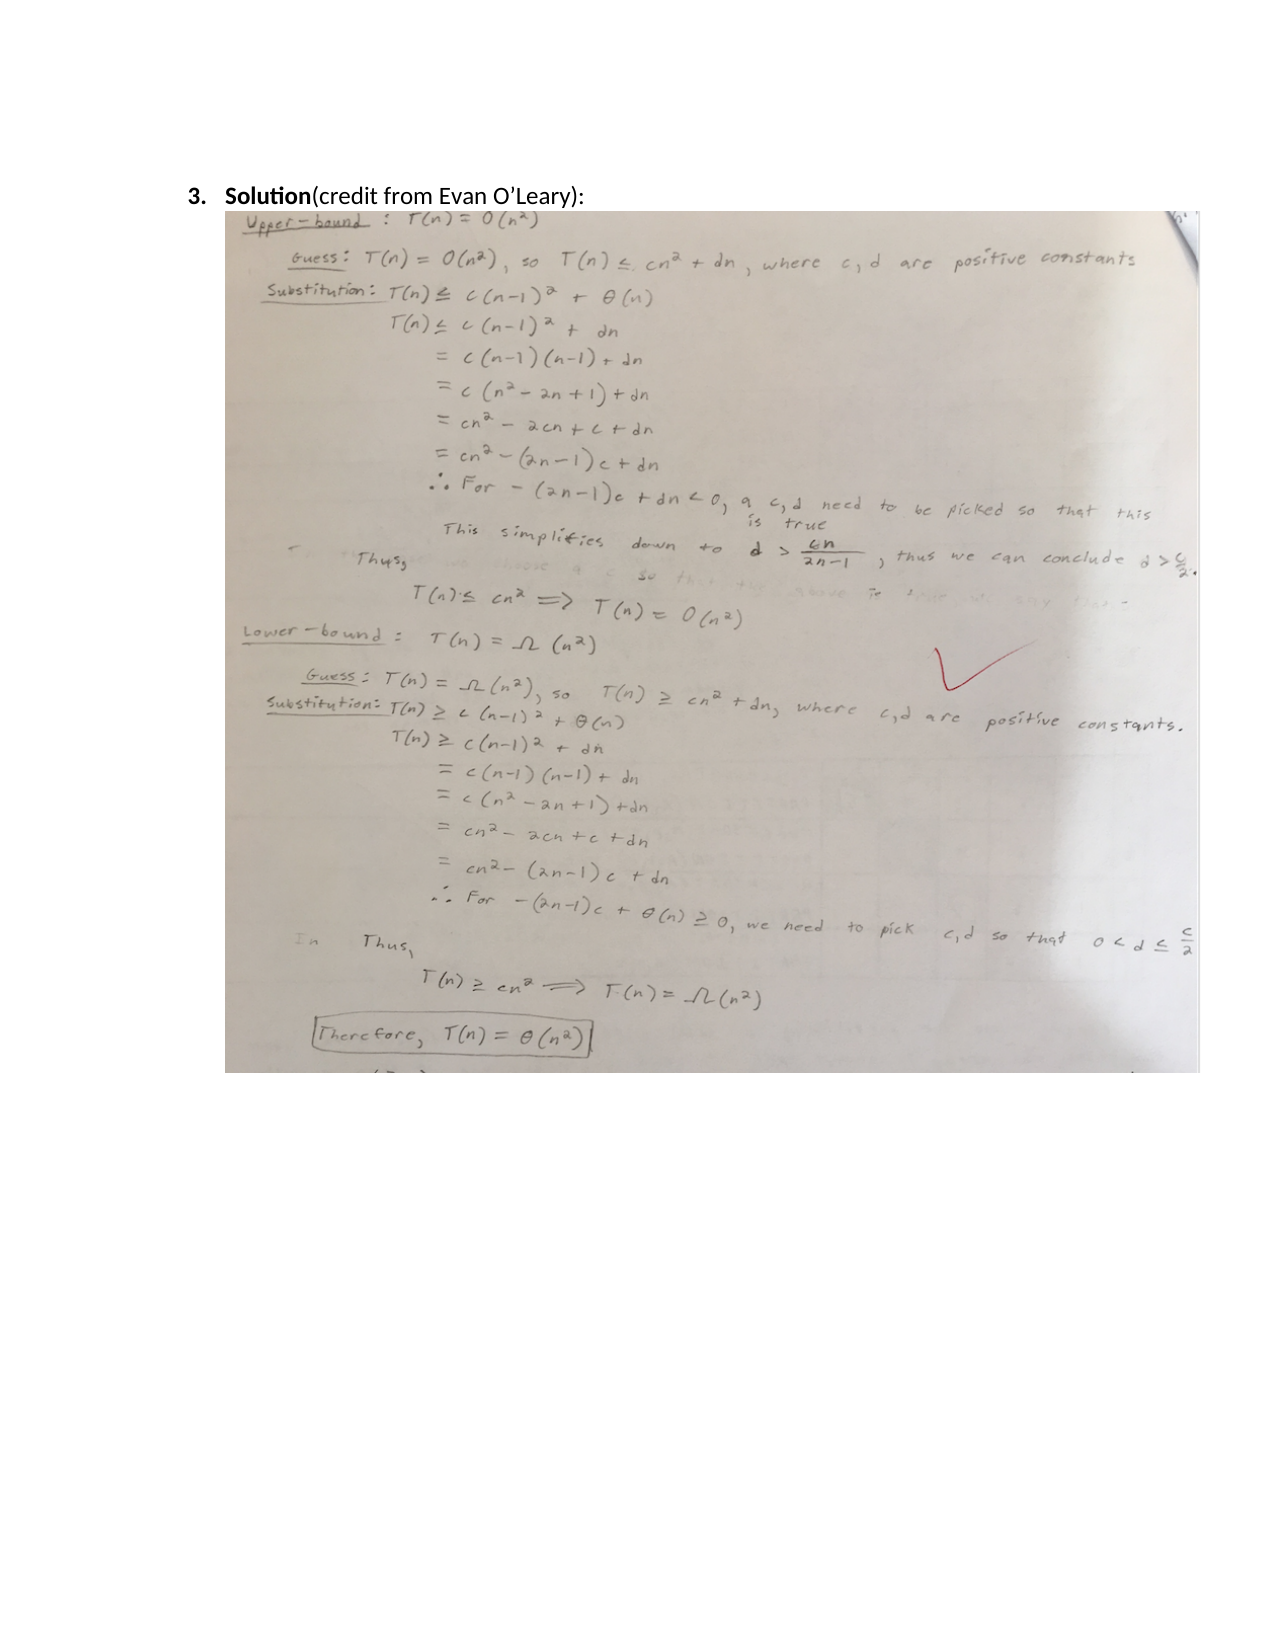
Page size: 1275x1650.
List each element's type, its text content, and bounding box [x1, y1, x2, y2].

picture [225, 211, 1200, 1073]
list Solution(credit from Evan O’Leary): [187, 181, 1125, 211]
